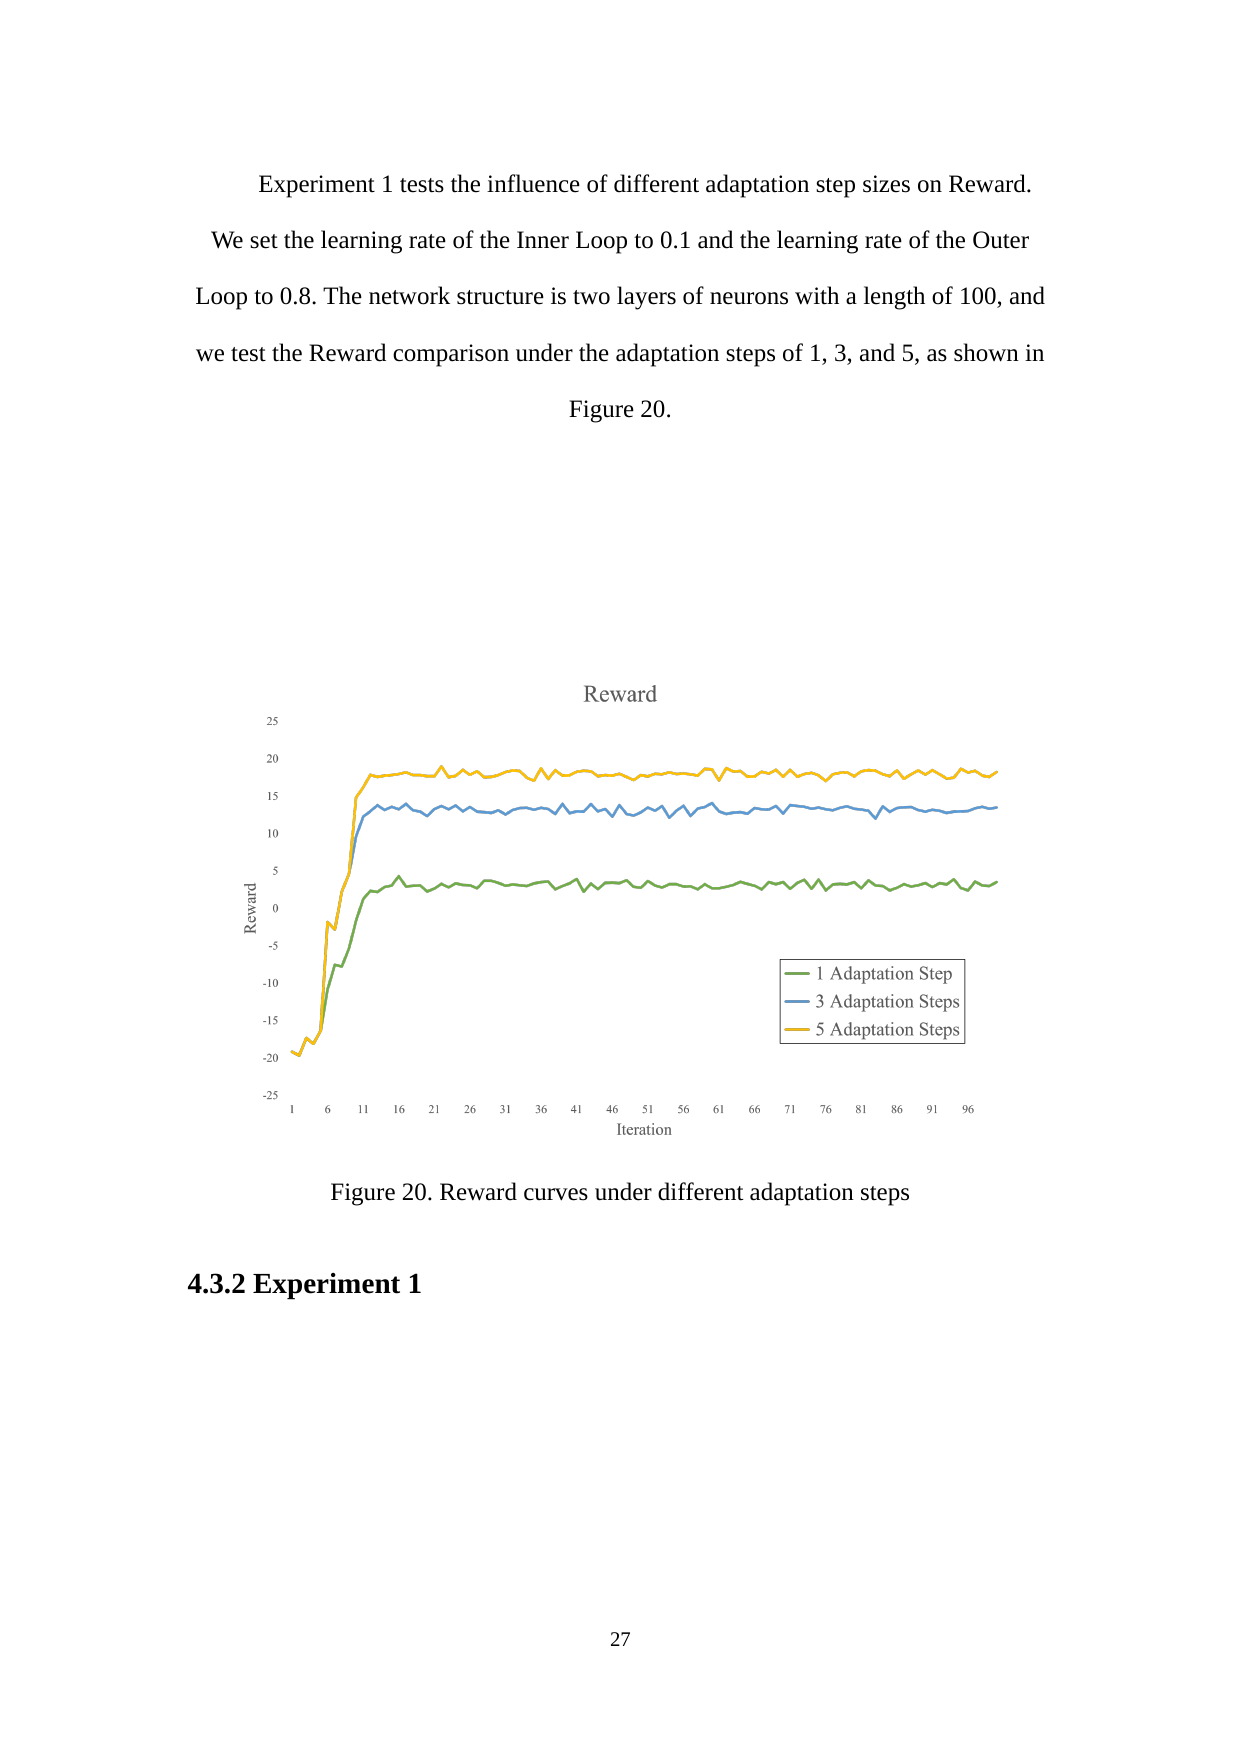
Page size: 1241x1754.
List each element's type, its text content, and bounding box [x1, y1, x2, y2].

picture [225, 670, 1015, 1153]
text 4.3.2 Experiment 1 [187, 1264, 1053, 1302]
